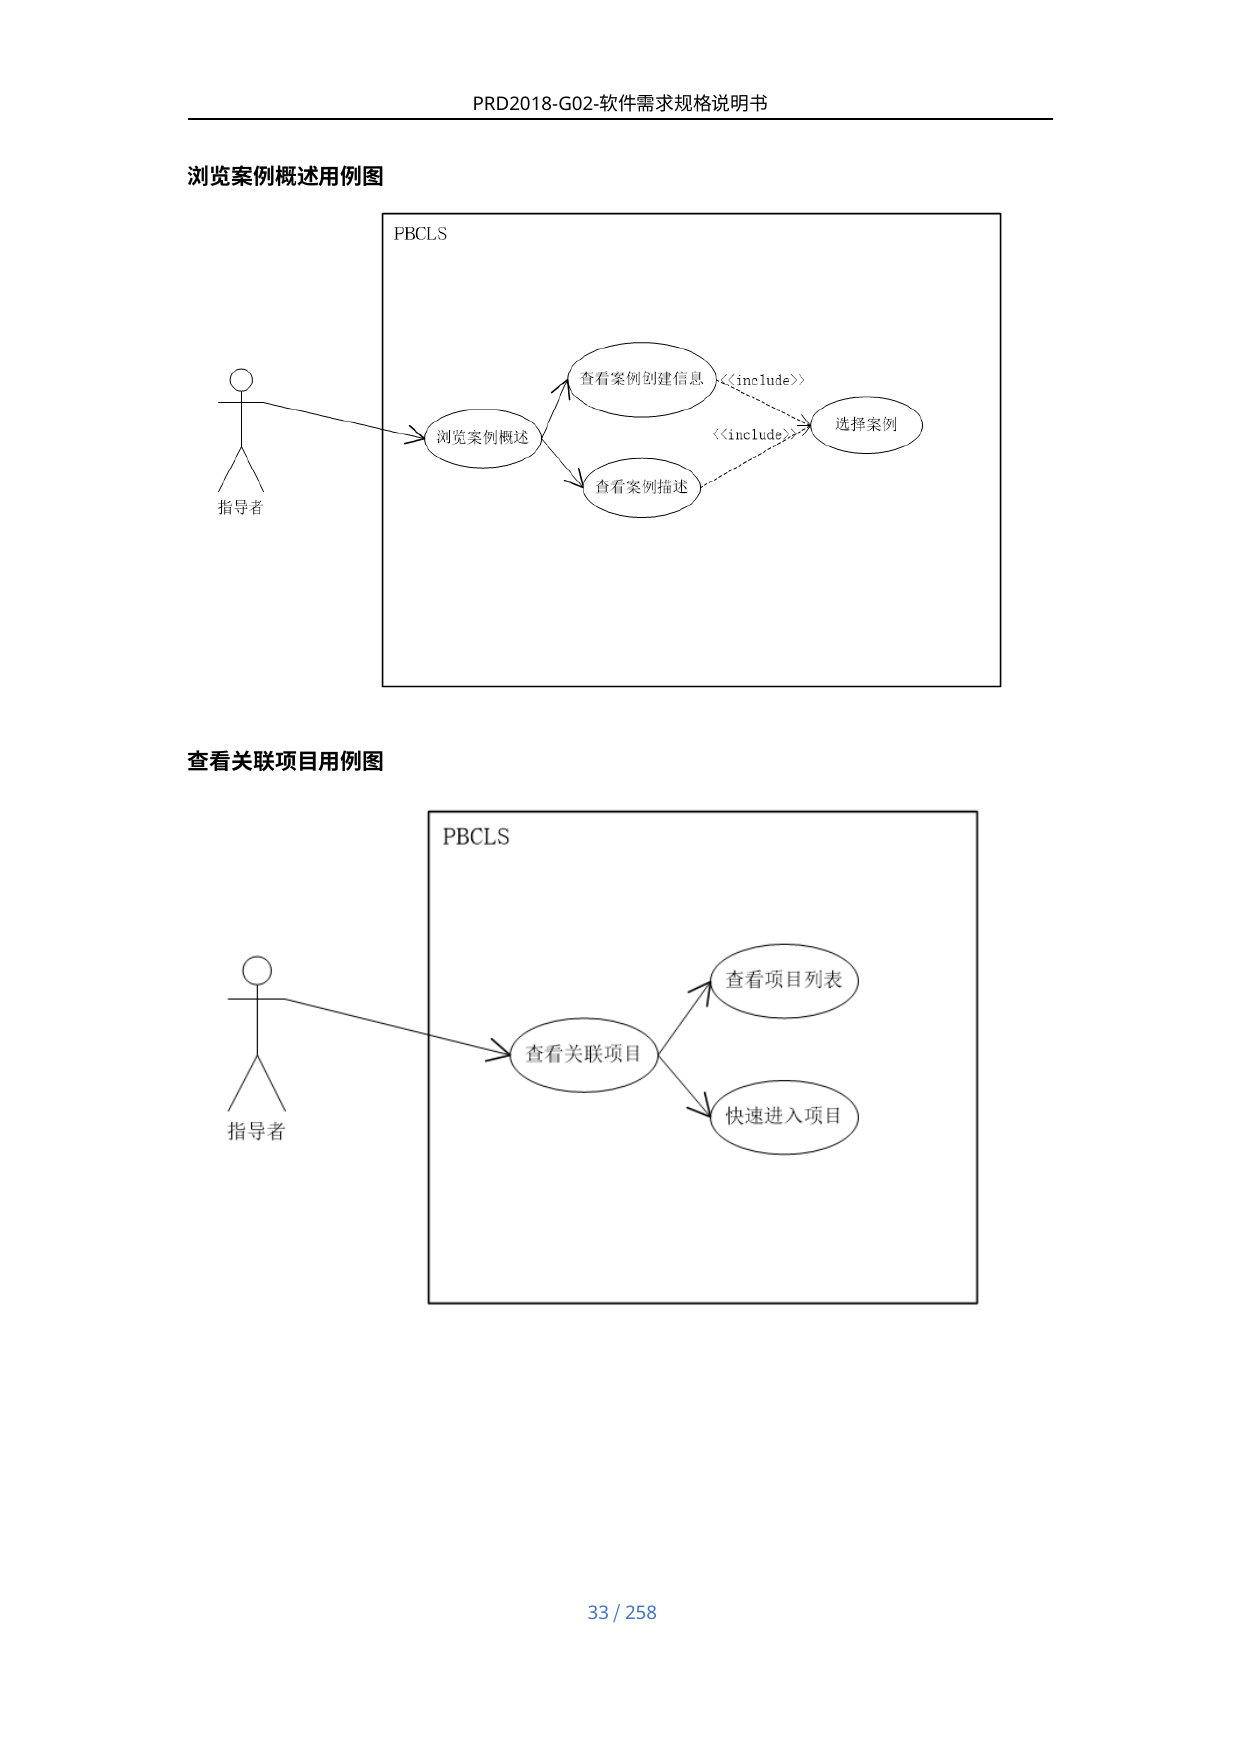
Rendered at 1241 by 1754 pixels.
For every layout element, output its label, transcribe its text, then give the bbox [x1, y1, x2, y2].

picture [187, 191, 1053, 724]
text 浏览案例概述用例图 [187, 159, 1053, 191]
text 查看关联项目用例图 [187, 744, 1053, 776]
picture [187, 776, 1043, 1340]
